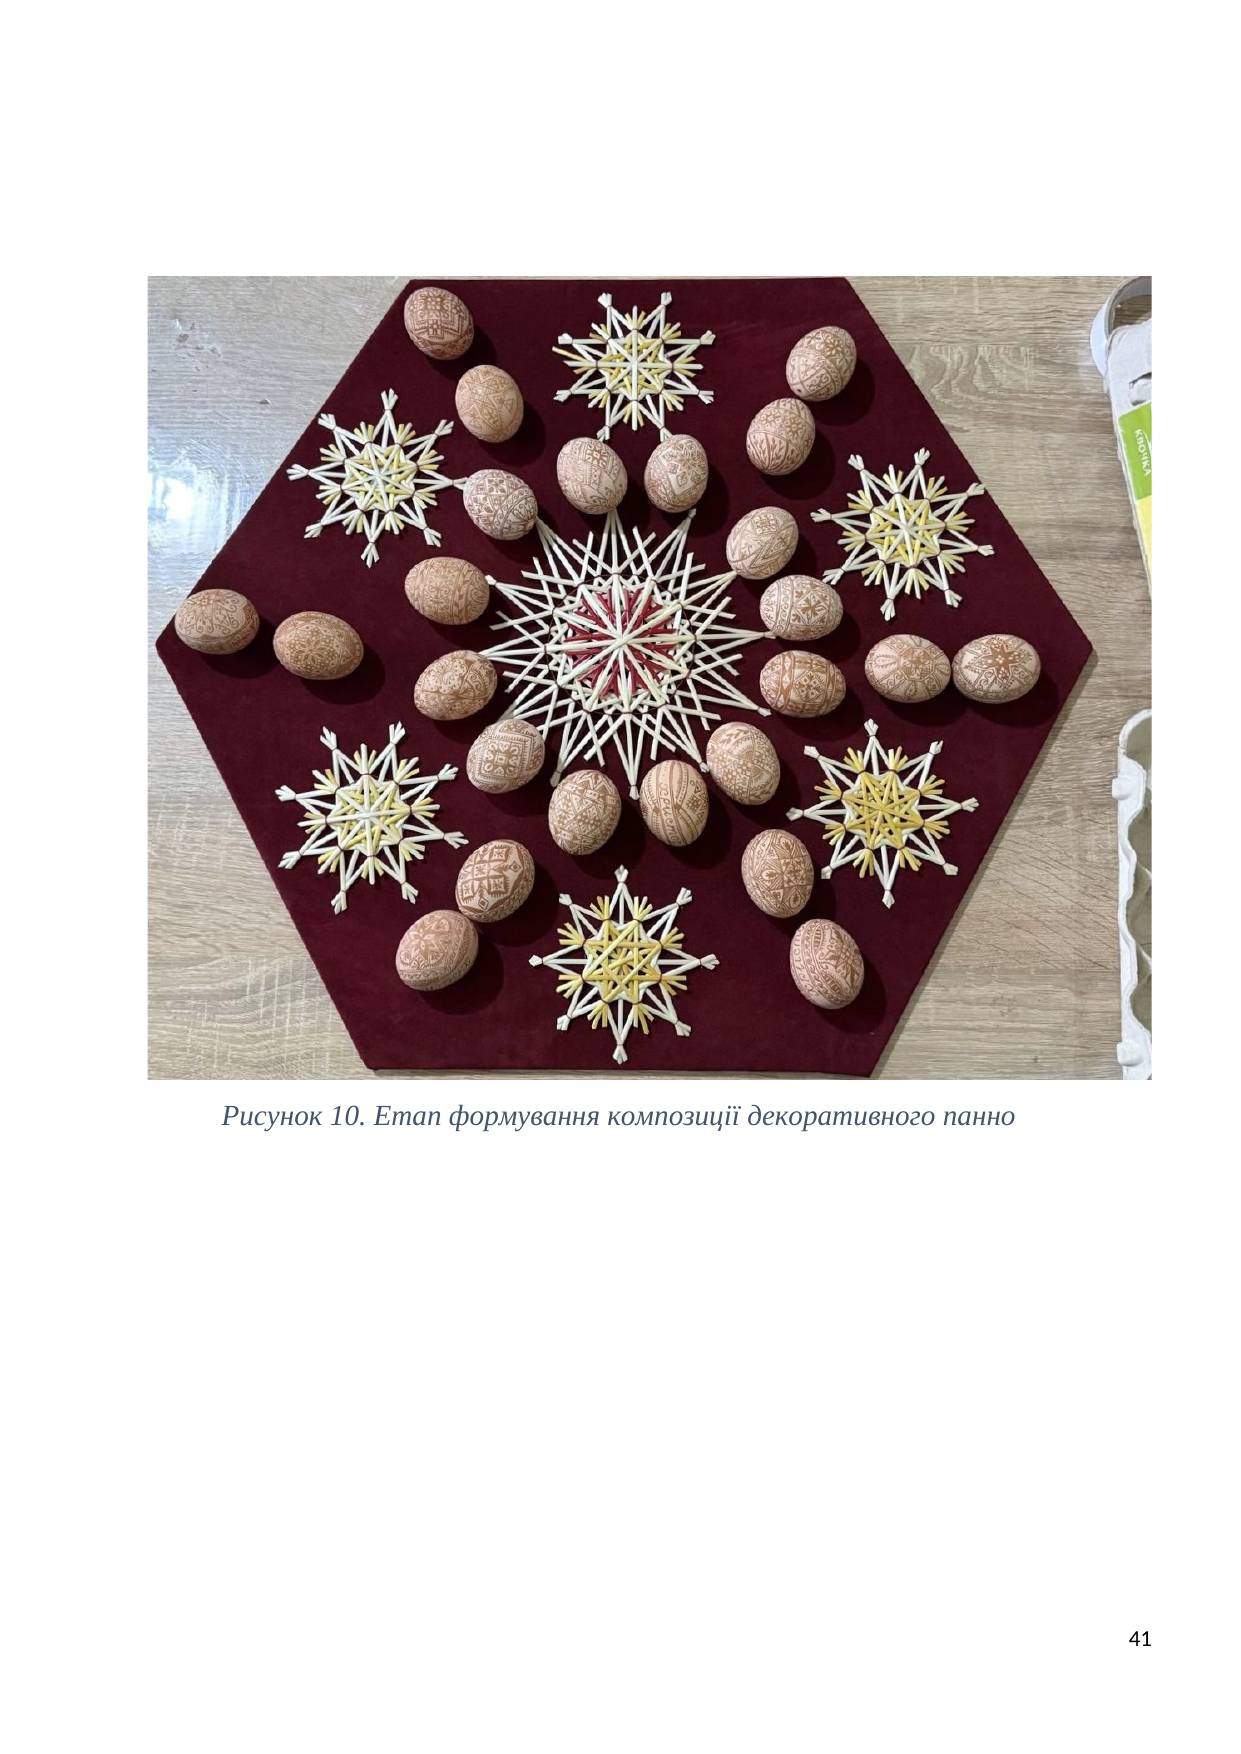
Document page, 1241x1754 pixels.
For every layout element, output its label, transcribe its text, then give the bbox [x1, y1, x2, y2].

picture [147, 276, 1152, 1080]
text Рисунок 10. Етап формування композиції декоративного панно [148, 1098, 1152, 1132]
